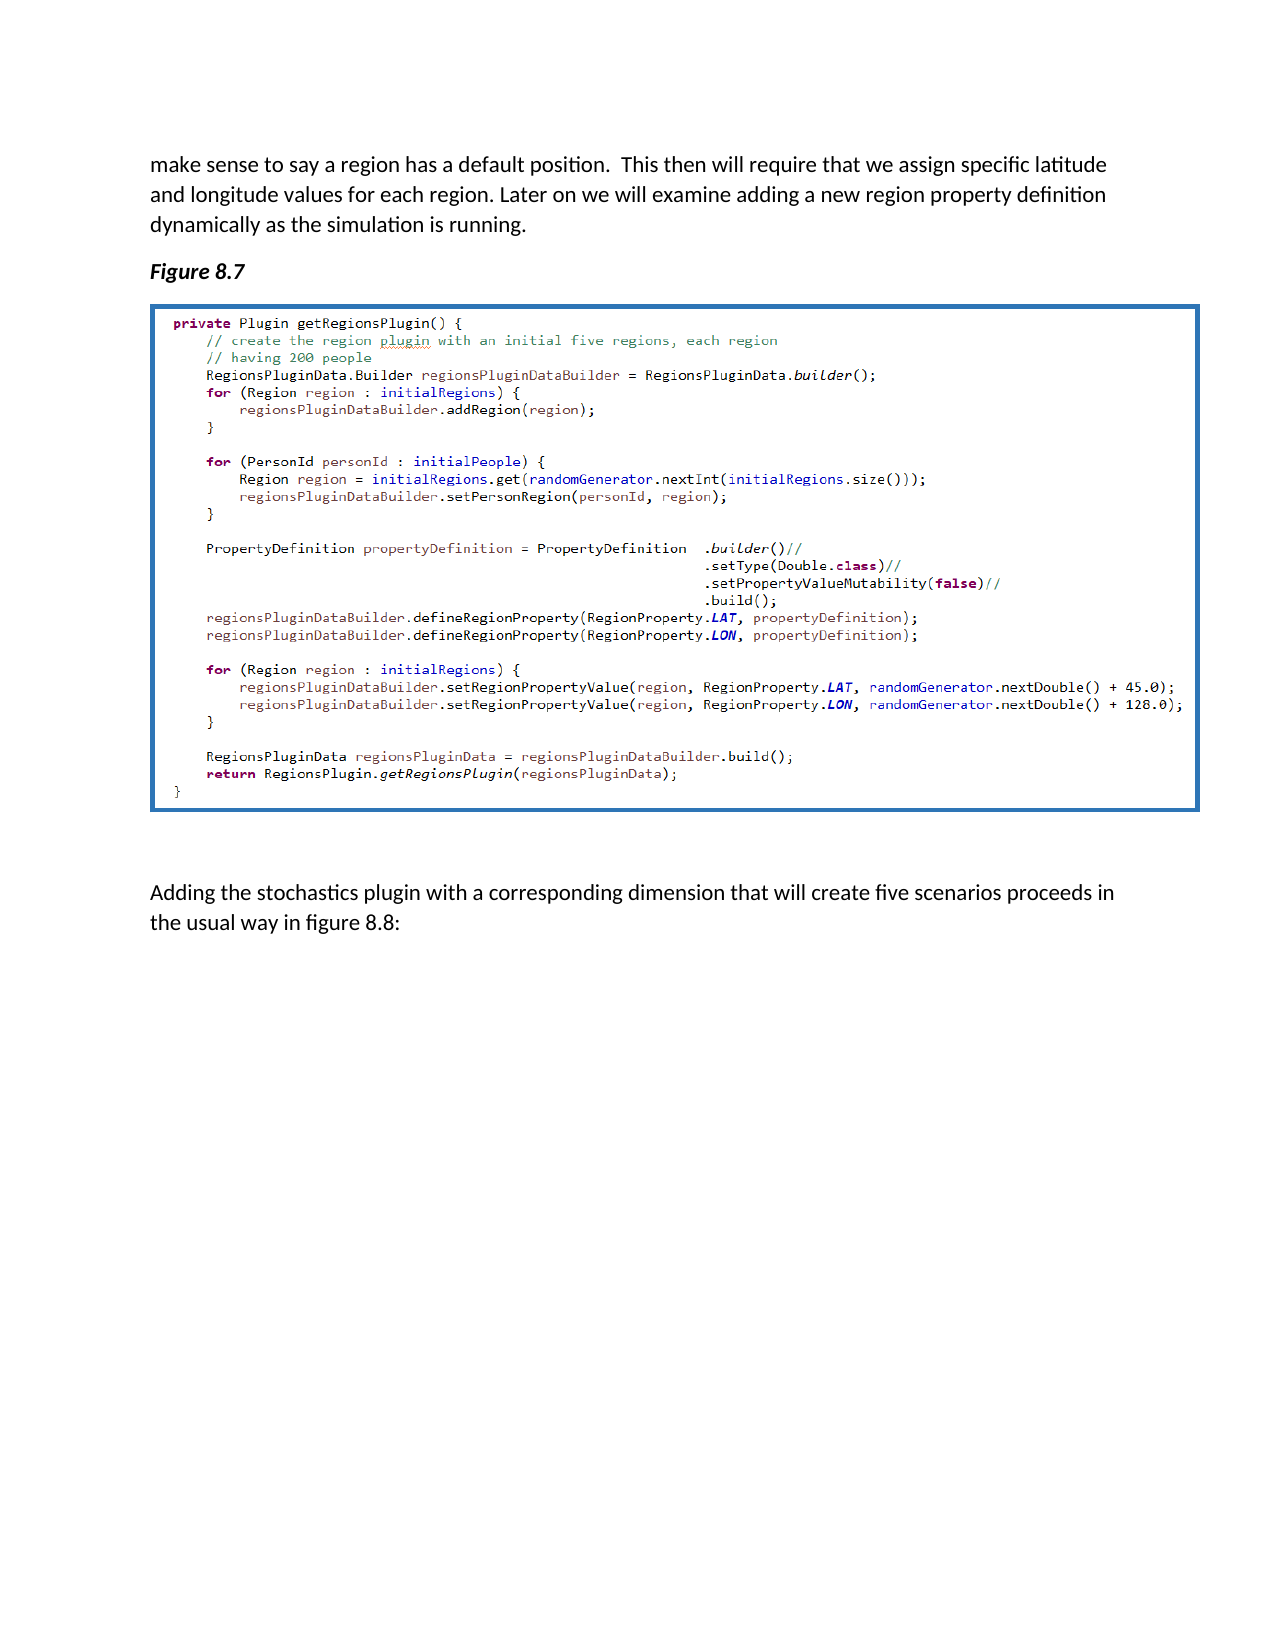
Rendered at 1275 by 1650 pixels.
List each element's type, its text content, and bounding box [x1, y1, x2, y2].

text Adding the stochastics plugin with a corresponding dimension that will create five scenarios proceeds in the usual way in figure 8.8: [150, 878, 1125, 936]
picture [155, 309, 1195, 808]
text Figure 8.7 [150, 257, 1125, 285]
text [150, 150, 1125, 238]
